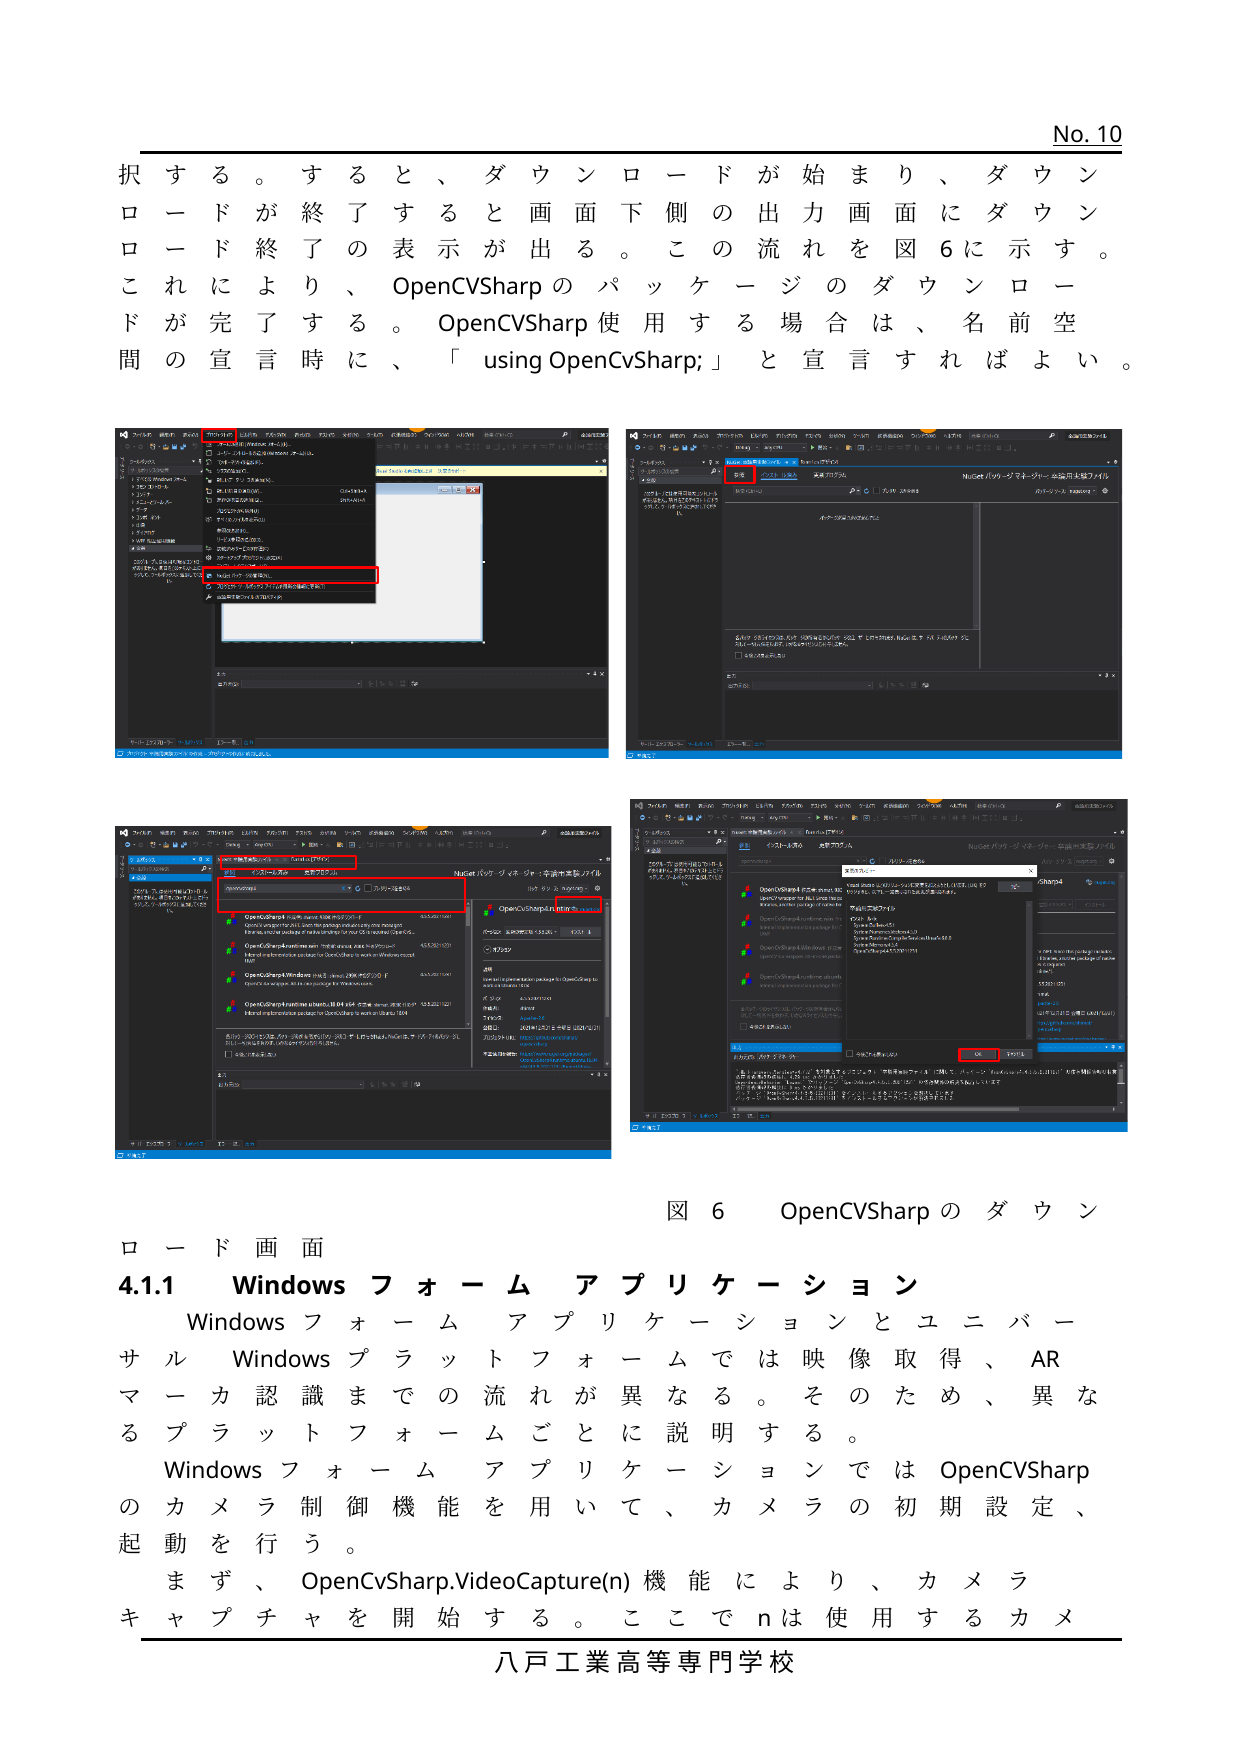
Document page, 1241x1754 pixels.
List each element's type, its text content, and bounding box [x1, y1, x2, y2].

picture [115, 826, 612, 1159]
subtitle Windows フォーム アプリケーションではOpenCVSharpのカメラ制御機能を用いて、カメラの初期設定、起動を行う。 [118, 1450, 1122, 1561]
subtitle Windows フォーム アプリケーションとユニバーサル Windows プラットフォームでは映像取得、ARマーカ認識までの流れが異なる。そのため、異なるプラットフォームごとに説明する。 [118, 1302, 1122, 1450]
picture [625, 429, 1123, 759]
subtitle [118, 156, 1122, 377]
subtitle 図6 OpenCVSharpのダウンロード画面 [118, 1191, 1122, 1265]
picture [630, 799, 1128, 1132]
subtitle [118, 1561, 1122, 1635]
picture [115, 428, 609, 758]
subtitle 4.1.1 Windows フォーム アプリケーション [118, 1265, 1122, 1302]
picture [203, 430, 235, 441]
